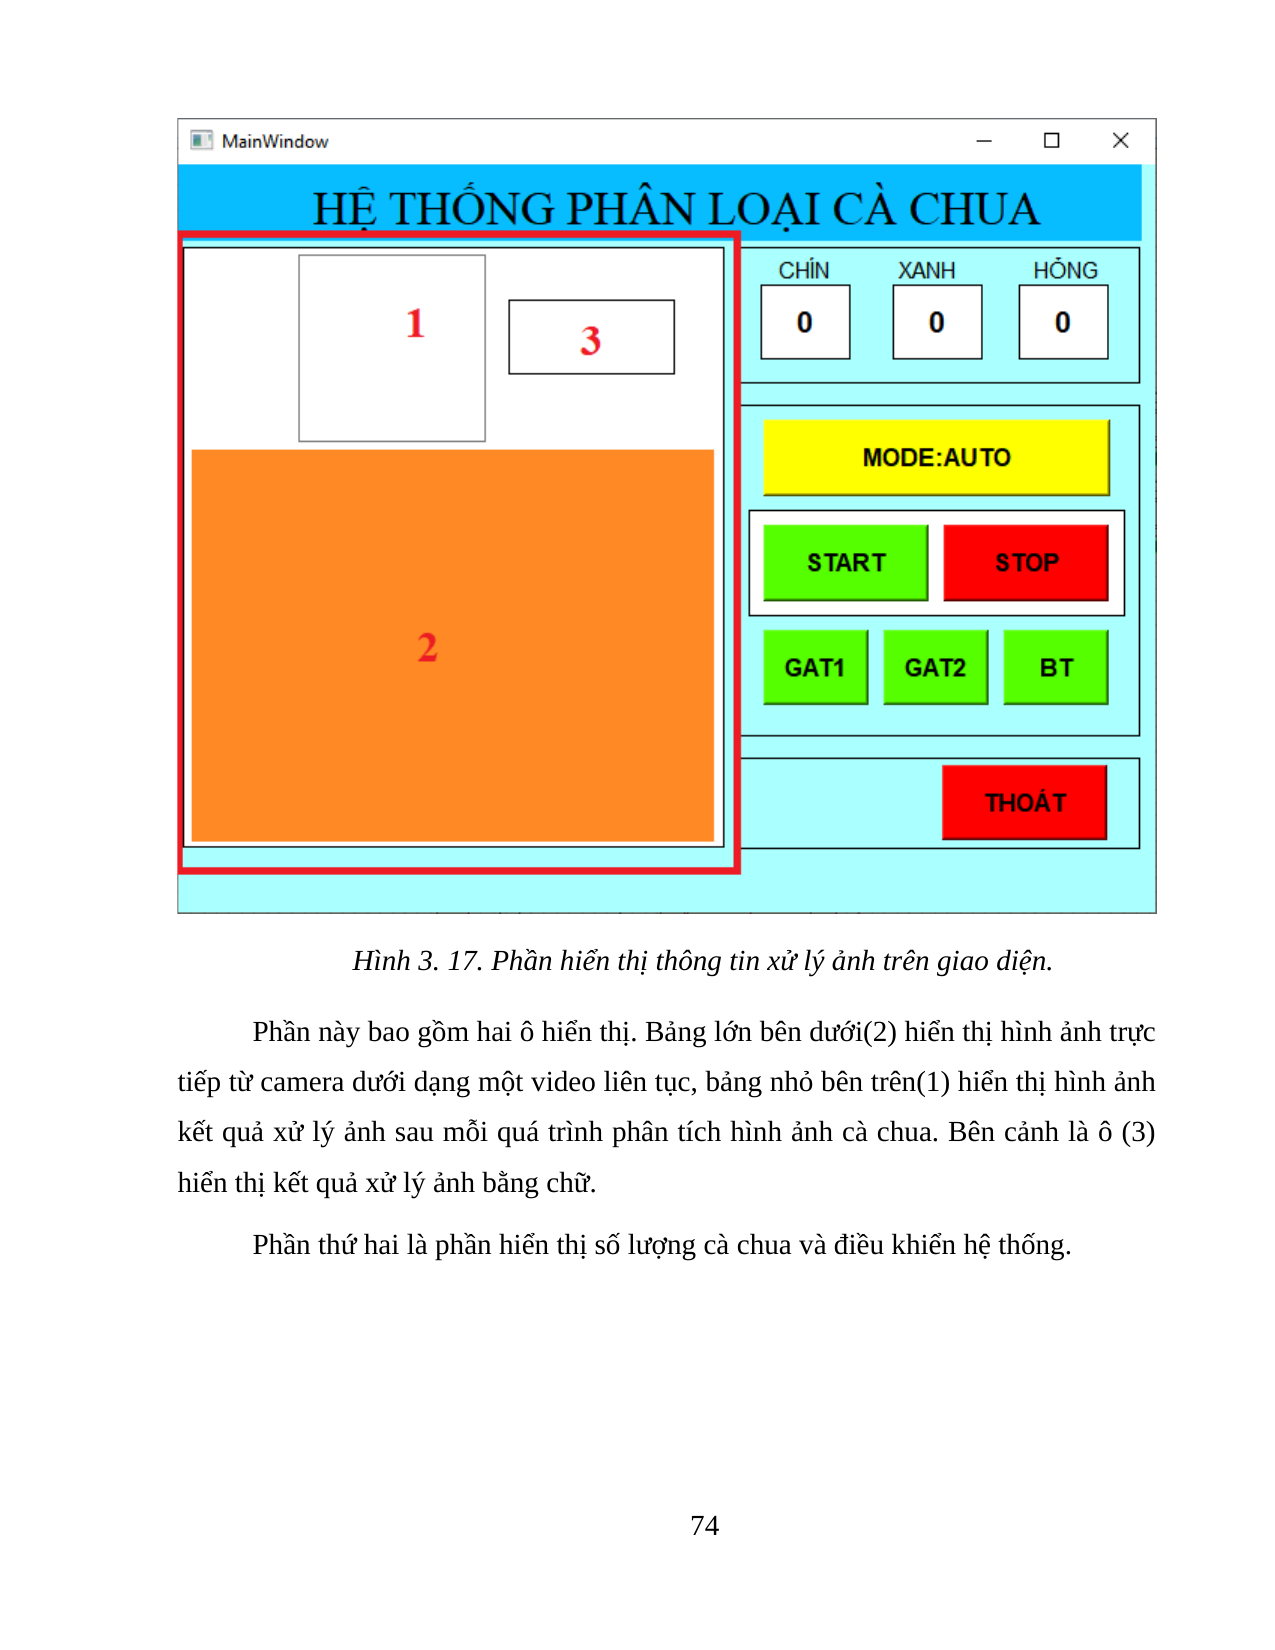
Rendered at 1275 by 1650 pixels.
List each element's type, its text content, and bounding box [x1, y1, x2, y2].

text Phần này bao gồm hai ô hiển thị. Bảng lớn bên dưới(2) hiển thị hình ảnh trực tiếp từ camera dưới dạng một video liên tục, bảng nhỏ bên trên(1) hiển thị hình ảnh kết quả xử lý ảnh sau mỗi quá trình phân tích hình ảnh cà chua. Bên cảnh là ô (3) hiển thị kết quả xử lý ảnh bằng chữ. [177, 1014, 1157, 1198]
picture [177, 118, 1157, 914]
text Hình 3. 17. Phần hiển thị thông tin xử lý ảnh trên giao diện. [177, 943, 1157, 976]
text Phần thứ hai là phần hiển thị số lượng cà chua và điều khiển hệ thống. [177, 1227, 1157, 1261]
